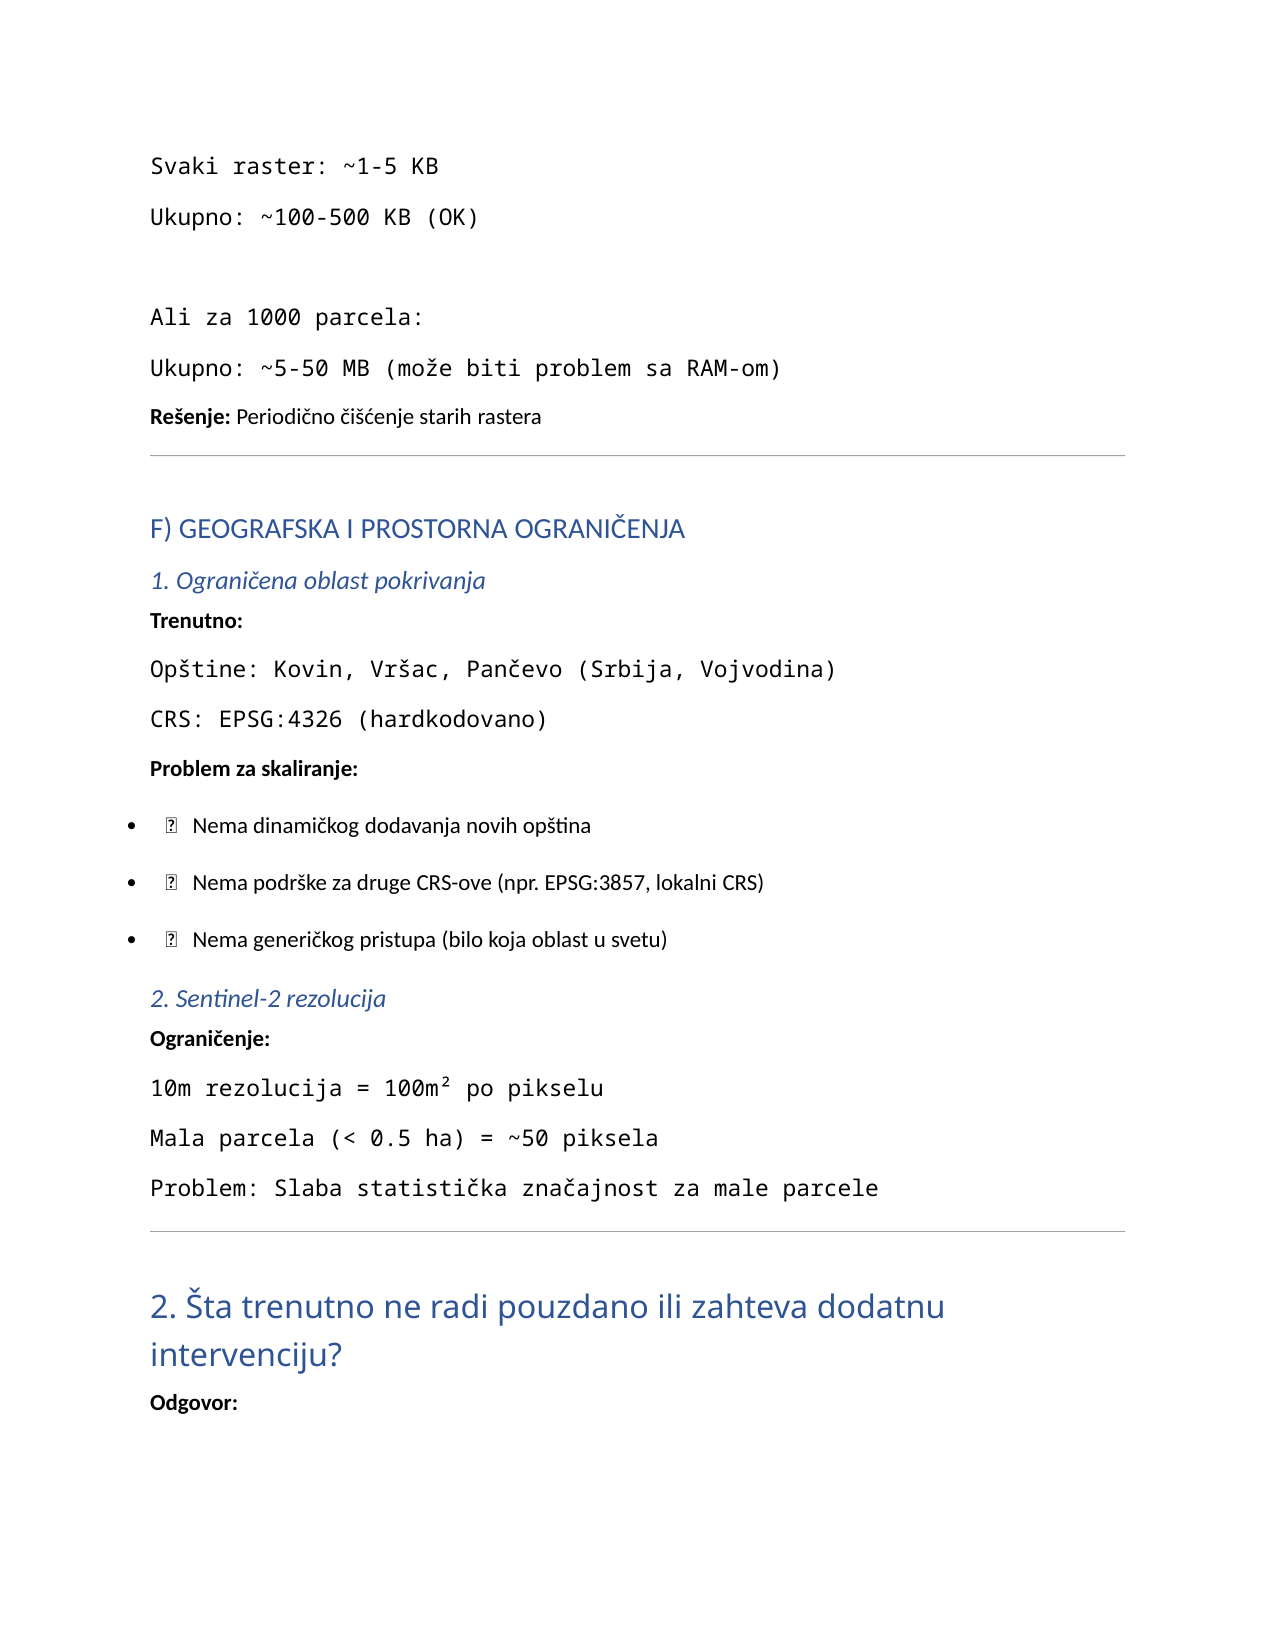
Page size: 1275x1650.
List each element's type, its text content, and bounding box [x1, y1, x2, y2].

text Problem: Slaba statistička značajnost za male parcele [150, 1172, 1125, 1203]
text Svaki raster: ~1-5 KB [150, 150, 1125, 181]
subtitle 1. Ograničena oblast pokrivanja [150, 564, 1125, 596]
list ❌ Nema dinamičkog dodavanja novih opština [128, 811, 1125, 839]
text Odgovor: [150, 1388, 1125, 1416]
text CRS: EPSG:4326 (hardkodovano) [150, 703, 1125, 735]
text Rešenje: Periodično čišćenje starih rastera [150, 402, 1125, 430]
list ❌ Nema podrške za druge CRS-ove (npr. EPSG:3857, lokalni CRS) [128, 868, 1125, 896]
text 10m rezolucija = 100m² po pikselu [150, 1071, 1125, 1103]
subtitle F) GEOGRAFSKA I PROSTORNA OGRANIČENJA [150, 510, 1125, 546]
text Ukupno: ~5-50 MB (može biti problem sa RAM-om) [150, 352, 1125, 383]
text Opštine: Kovin, Vršac, Pančevo (Srbija, Vojvodina) [150, 653, 1125, 684]
subtitle 2. Šta trenutno ne radi pouzdano ili zahteva dodatnu intervenciju? [150, 1284, 1125, 1375]
text Ukupno: ~100-500 KB (OK) [150, 200, 1125, 232]
text Ograničenje: [150, 1024, 1125, 1053]
subtitle 2. Sentinel-2 rezolucija [150, 983, 1125, 1014]
text Trenutno: [150, 606, 1125, 634]
list ❌ Nema generičkog pristupa (bilo koja oblast u svetu) [128, 925, 1125, 953]
text Mala parcela (< 0.5 ha) = ~50 piksela [150, 1122, 1125, 1153]
text Problem za skaliranje: [150, 754, 1125, 782]
text Ali za 1000 parcela: [150, 301, 1125, 332]
